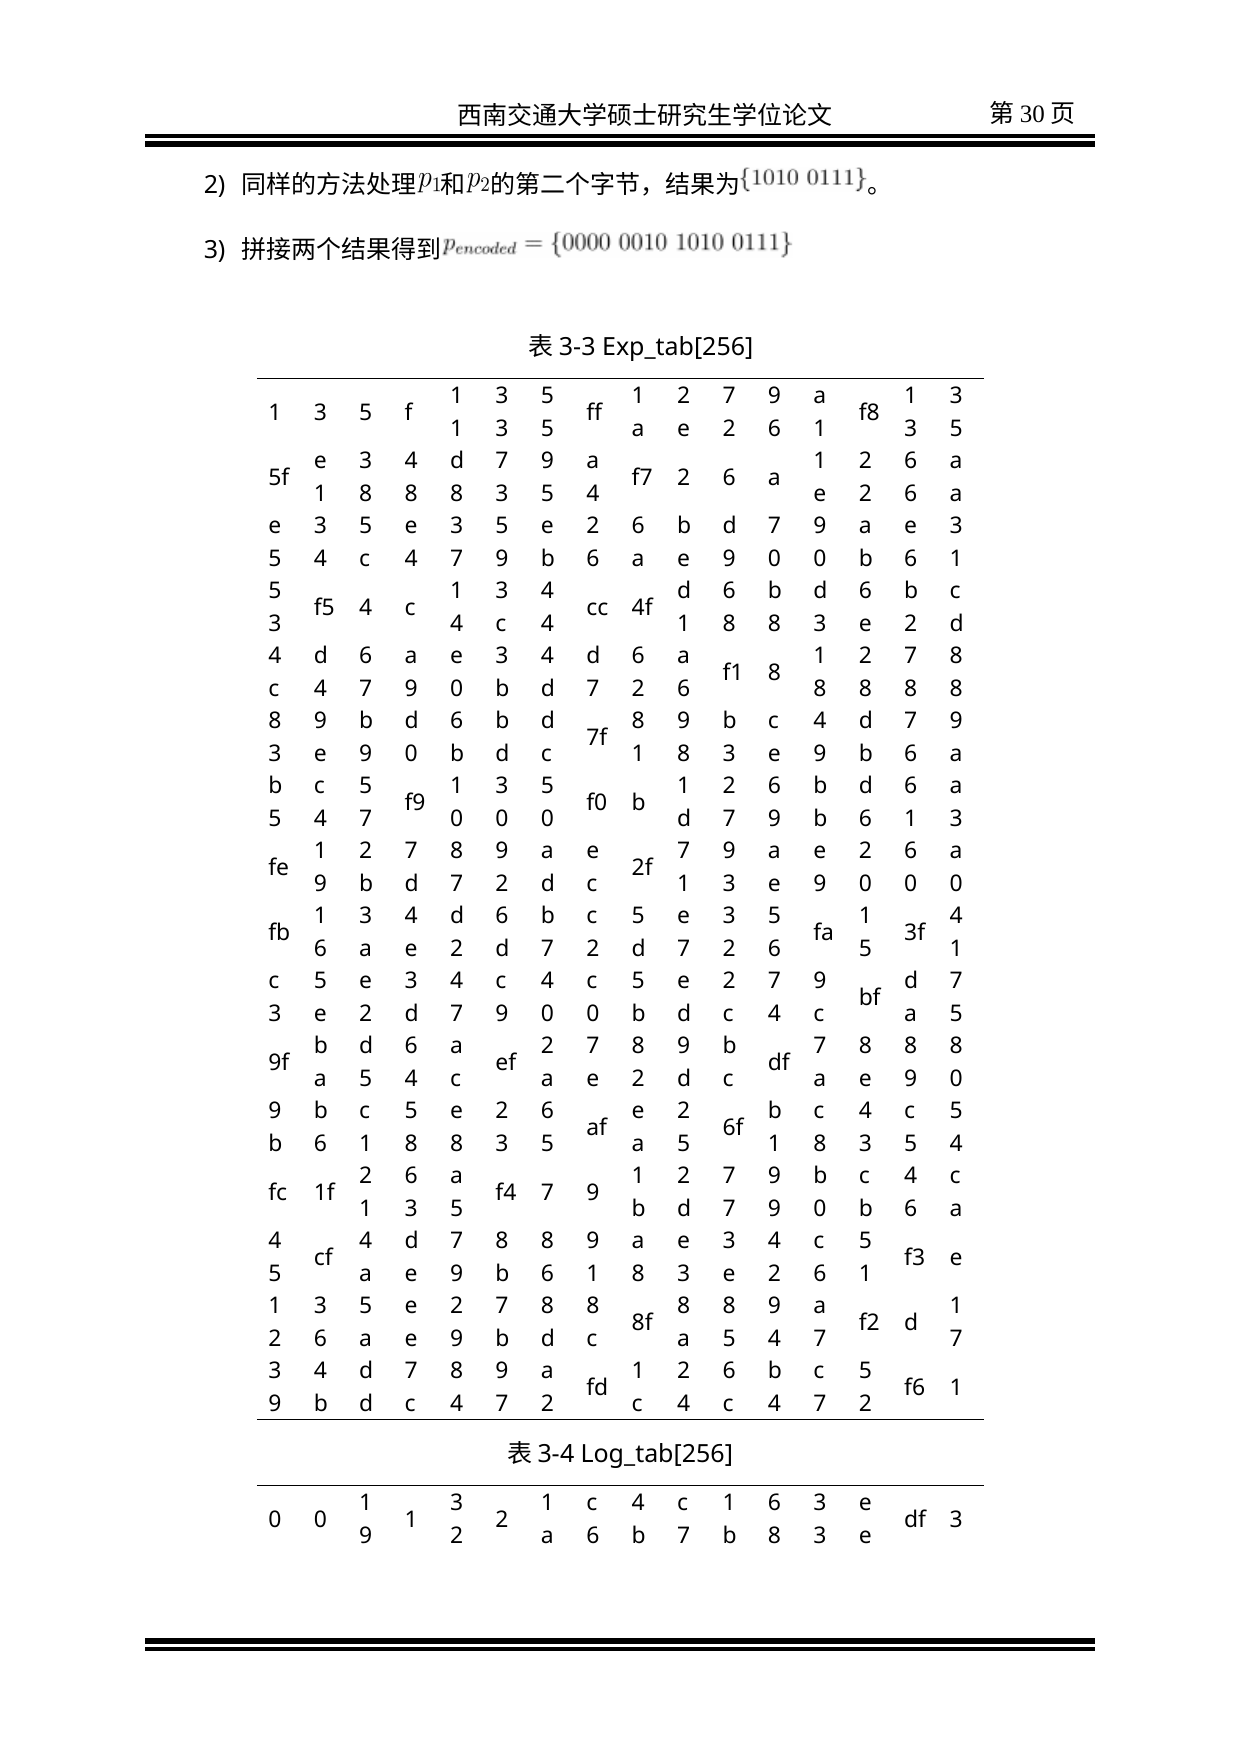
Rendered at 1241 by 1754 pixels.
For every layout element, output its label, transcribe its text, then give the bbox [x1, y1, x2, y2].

table_cell 31 [938, 509, 983, 573]
table_cell f4 [484, 1159, 529, 1223]
table_cell f0 [575, 769, 620, 833]
table_cell c7 [802, 1354, 847, 1418]
table_cell fd [575, 1354, 620, 1418]
table_cell 45 [257, 1224, 302, 1288]
table_header 32 [439, 1486, 484, 1551]
table_cell 37 [439, 509, 484, 573]
table_cell a [756, 444, 802, 508]
table_cell 26 [575, 509, 620, 573]
table_cell 14 [439, 574, 484, 638]
table_cell 9b [257, 1094, 302, 1158]
table_cell 42 [756, 1224, 802, 1288]
table_cell 43 [847, 1094, 893, 1158]
table_header a1 [802, 379, 847, 443]
text 表3-4 Log_tab[256] [153, 1419, 1087, 1484]
table_cell 51 [847, 1224, 893, 1288]
table_cell 6d [484, 899, 529, 963]
table_cell 50 [529, 769, 575, 833]
table_cell 97 [484, 1354, 529, 1418]
table_cell 8a [666, 1289, 711, 1353]
table_cell 27 [711, 769, 756, 833]
table_cell 8f [620, 1289, 666, 1353]
table_cell a4 [575, 444, 620, 508]
table_cell a0 [938, 834, 983, 898]
table_header 19 [348, 1486, 393, 1551]
table_cell e9 [802, 834, 847, 898]
table_cell 1b [620, 1159, 666, 1223]
table_cell 4a [348, 1224, 393, 1288]
table_cell 8b [484, 1224, 529, 1288]
table_cell 80 [938, 1029, 983, 1093]
table_cell 4f [620, 574, 666, 638]
table_header 55 [529, 379, 575, 443]
table_cell d0 [393, 704, 438, 768]
table_cell 4e [393, 899, 438, 963]
table_header 96 [756, 379, 802, 443]
table_cell d2 [439, 899, 484, 963]
table_header c7 [666, 1486, 711, 1551]
table_cell 8 [756, 639, 802, 703]
table_cell e1 [302, 444, 348, 508]
table_cell f5 [302, 574, 348, 638]
table_cell 5c [348, 509, 393, 573]
table_header 4b [620, 1486, 666, 1551]
table_cell bf [847, 964, 893, 1028]
table_cell e0 [439, 639, 484, 703]
table_cell 41 [938, 899, 983, 963]
table_cell 7 [529, 1159, 575, 1223]
table_cell 7b [484, 1289, 529, 1353]
table_cell 28 [847, 639, 893, 703]
table_cell b6 [302, 1094, 348, 1158]
table_cell a3 [938, 769, 983, 833]
table_cell fc [257, 1159, 302, 1223]
table_cell 91 [575, 1224, 620, 1288]
table_cell 3a [348, 899, 393, 963]
table_header df [893, 1486, 938, 1551]
table_cell 12 [257, 1289, 302, 1353]
table_cell 8d [529, 1289, 575, 1353]
table_cell 9a [938, 704, 983, 768]
table_cell 4c [257, 639, 302, 703]
table_cell d5 [348, 1029, 393, 1093]
table_header 68 [756, 1486, 802, 1551]
table_cell b8 [756, 574, 802, 638]
table_cell 83 [257, 704, 302, 768]
table_header 13 [893, 379, 938, 443]
table_cell be [666, 509, 711, 573]
table_cell e6 [893, 509, 938, 573]
table_cell 1c [620, 1354, 666, 1418]
table_cell 3b [484, 639, 529, 703]
table_cell 53 [257, 574, 302, 638]
table_cell b2 [893, 574, 938, 638]
table_cell d9 [711, 509, 756, 573]
table_cell a6 [666, 639, 711, 703]
table_header 3 [302, 379, 348, 443]
table_cell 94 [756, 1289, 802, 1353]
table_cell 74 [756, 964, 802, 1028]
table_cell b9 [348, 704, 393, 768]
table_cell e8 [439, 1094, 484, 1158]
table_cell 9 [575, 1159, 620, 1223]
table_cell 2 [666, 444, 711, 508]
table_cell 88 [938, 639, 983, 703]
table_cell 29 [439, 1289, 484, 1353]
table_cell f9 [393, 769, 438, 833]
table_cell cf [302, 1224, 348, 1288]
table_cell ce [756, 704, 802, 768]
table_cell de [393, 1224, 438, 1288]
table_cell 54 [938, 1094, 983, 1158]
table_cell 84 [439, 1354, 484, 1418]
table_cell 85 [711, 1289, 756, 1353]
table_cell 1 [938, 1354, 983, 1418]
table_cell 8c [575, 1289, 620, 1353]
table_cell 21 [348, 1159, 393, 1223]
table_cell c0 [575, 964, 620, 1028]
table_cell b5 [257, 769, 302, 833]
table_cell 75 [938, 964, 983, 1028]
table_cell 44 [529, 574, 575, 638]
table_cell 10 [439, 769, 484, 833]
table_cell 92 [484, 834, 529, 898]
table_cell ee [393, 1289, 438, 1353]
table_header 3 [938, 1486, 983, 1551]
table_cell 19 [302, 834, 348, 898]
table_cell dc [529, 704, 575, 768]
table_cell ae [756, 834, 802, 898]
table_cell f7 [620, 444, 666, 508]
table_header c6 [575, 1486, 620, 1551]
table_cell aa [938, 444, 983, 508]
table_header 11 [439, 379, 484, 443]
table_cell 6a [620, 509, 666, 573]
table_cell 5f [257, 444, 302, 508]
table_cell fb [257, 899, 302, 963]
table_cell bc [711, 1029, 756, 1093]
table_cell 65 [529, 1094, 575, 1158]
table_cell 18 [802, 639, 847, 703]
table_cell 3e [711, 1224, 756, 1288]
table_cell 71 [666, 834, 711, 898]
table_cell d1 [666, 574, 711, 638]
table_cell 79 [439, 1224, 484, 1288]
table_cell 25 [666, 1094, 711, 1158]
table_cell ad [529, 834, 575, 898]
table_cell d [893, 1289, 938, 1353]
table_header 1a [529, 1486, 575, 1551]
list 同样的方法处理和的第二个字节，结果为。 [153, 150, 1087, 215]
table_cell 48 [393, 444, 438, 508]
table_header 1 [257, 379, 302, 443]
table_cell c1 [348, 1094, 393, 1158]
table_cell 73 [484, 444, 529, 508]
table_cell 5a [348, 1289, 393, 1353]
table_cell 49 [802, 704, 847, 768]
table_cell 46 [893, 1159, 938, 1223]
table_cell d3 [802, 574, 847, 638]
table_cell 78 [893, 639, 938, 703]
table_cell f6 [893, 1354, 938, 1418]
table_header f8 [847, 379, 893, 443]
table_cell b4 [756, 1354, 802, 1418]
table_cell d7 [575, 639, 620, 703]
table_cell eb [529, 509, 575, 573]
table_cell bb [802, 769, 847, 833]
table_cell 69 [756, 769, 802, 833]
table_cell 61 [893, 769, 938, 833]
table_cell e2 [348, 964, 393, 1028]
table_cell b3 [711, 704, 756, 768]
table_cell 1f [302, 1159, 348, 1223]
table_cell 9e [302, 704, 348, 768]
table_cell 20 [847, 834, 893, 898]
table_cell b1 [756, 1094, 802, 1158]
table_cell 64 [393, 1029, 438, 1093]
table_cell c9 [484, 964, 529, 1028]
table_header 0 [302, 1486, 348, 1551]
table_cell 38 [348, 444, 393, 508]
table_cell ac [439, 1029, 484, 1093]
table_cell a9 [393, 639, 438, 703]
table_cell 7c [393, 1354, 438, 1418]
table_header f [393, 379, 438, 443]
table_cell 4b [302, 1354, 348, 1418]
table_cell 95 [529, 444, 575, 508]
table_cell 9f [257, 1029, 302, 1093]
table_cell c4 [302, 769, 348, 833]
table_cell 3d [393, 964, 438, 1028]
table_cell ca [938, 1159, 983, 1223]
table_cell db [847, 704, 893, 768]
table_cell 9d [666, 1029, 711, 1093]
table_cell a2 [529, 1354, 575, 1418]
table_header 1a [620, 379, 666, 443]
table_cell b7 [529, 899, 575, 963]
table_cell 7a [802, 1029, 847, 1093]
table_cell d4 [302, 639, 348, 703]
table_cell 2b [348, 834, 393, 898]
table_header ff [575, 379, 620, 443]
table_cell 30 [484, 769, 529, 833]
table_cell b [620, 769, 666, 833]
table_cell 6e [847, 574, 893, 638]
table_cell f2 [847, 1289, 893, 1353]
table_cell 2a [529, 1029, 575, 1093]
table_cell 66 [893, 444, 938, 508]
table_cell ab [847, 509, 893, 573]
table_cell 59 [484, 509, 529, 573]
table_cell d8 [439, 444, 484, 508]
table_header 5 [348, 379, 393, 443]
table_cell 3c [484, 574, 529, 638]
table_cell 4d [529, 639, 575, 703]
table_cell 60 [893, 834, 938, 898]
table_cell 6c [711, 1354, 756, 1418]
table_cell 68 [711, 574, 756, 638]
table_header 1 [393, 1486, 438, 1551]
table_cell ef [484, 1029, 529, 1093]
table_cell 5b [620, 964, 666, 1028]
table_cell ea [620, 1094, 666, 1158]
table_cell a7 [802, 1289, 847, 1353]
table_cell 1d [666, 769, 711, 833]
table_cell 63 [393, 1159, 438, 1223]
table_cell a8 [620, 1224, 666, 1288]
table_cell 86 [529, 1224, 575, 1288]
table_cell 1e [802, 444, 847, 508]
table_cell 17 [938, 1289, 983, 1353]
table_cell 3f [893, 899, 938, 963]
table_cell fa [802, 899, 847, 963]
table_cell 89 [893, 1029, 938, 1093]
table_cell 9c [802, 964, 847, 1028]
table_cell 81 [620, 704, 666, 768]
table_header 2 [484, 1486, 529, 1551]
table_cell f1 [711, 639, 756, 703]
table_cell e4 [393, 509, 438, 573]
table_cell 62 [620, 639, 666, 703]
table_cell 23 [484, 1094, 529, 1158]
table_cell cd [938, 574, 983, 638]
table_cell 36 [302, 1289, 348, 1353]
table_cell c2 [575, 899, 620, 963]
table_cell 32 [711, 899, 756, 963]
table_cell bd [484, 704, 529, 768]
table_cell 5d [620, 899, 666, 963]
table_cell fe [257, 834, 302, 898]
table_cell 15 [847, 899, 893, 963]
table_header 33 [484, 379, 529, 443]
table_cell 2d [666, 1159, 711, 1223]
table_cell e [938, 1224, 983, 1288]
table_cell 6 [711, 444, 756, 508]
table_cell ba [302, 1029, 348, 1093]
table_cell 16 [302, 899, 348, 963]
table_cell 2c [711, 964, 756, 1028]
table_cell 58 [393, 1094, 438, 1158]
table_cell a5 [439, 1159, 484, 1223]
table_cell cc [575, 574, 620, 638]
list 拼接两个结果得到 [153, 215, 1087, 280]
table_cell 7f [575, 704, 620, 768]
table_cell 22 [847, 444, 893, 508]
table_cell 5e [302, 964, 348, 1028]
table_cell c3 [257, 964, 302, 1028]
table_cell 7d [393, 834, 438, 898]
table_cell e7 [666, 899, 711, 963]
table_cell 24 [666, 1354, 711, 1418]
table_cell 39 [257, 1354, 302, 1418]
table_cell 4 [348, 574, 393, 638]
table_cell 77 [711, 1159, 756, 1223]
table_header 35 [938, 379, 983, 443]
table_cell c5 [893, 1094, 938, 1158]
table_cell 47 [439, 964, 484, 1028]
table_cell 70 [756, 509, 802, 573]
table_cell dd [348, 1354, 393, 1418]
table_cell d6 [847, 769, 893, 833]
table_cell ed [666, 964, 711, 1028]
table_cell 82 [620, 1029, 666, 1093]
table_cell 76 [893, 704, 938, 768]
table_cell 67 [348, 639, 393, 703]
table_cell 57 [348, 769, 393, 833]
table_cell 87 [439, 834, 484, 898]
table_cell cb [847, 1159, 893, 1223]
table_cell af [575, 1094, 620, 1158]
table_cell 8e [847, 1029, 893, 1093]
table_header ee [847, 1486, 893, 1551]
table_cell 98 [666, 704, 711, 768]
table_cell e3 [666, 1224, 711, 1288]
table_cell f3 [893, 1224, 938, 1288]
table_cell 2f [620, 834, 666, 898]
table_cell da [893, 964, 938, 1028]
table_cell 56 [756, 899, 802, 963]
table_cell b0 [802, 1159, 847, 1223]
table_cell 6b [439, 704, 484, 768]
table_header 72 [711, 379, 756, 443]
table_cell 34 [302, 509, 348, 573]
table_cell 40 [529, 964, 575, 1028]
table_header 0 [257, 1486, 302, 1551]
table_cell c8 [802, 1094, 847, 1158]
table_cell 99 [756, 1159, 802, 1223]
table_cell 52 [847, 1354, 893, 1418]
table_cell ec [575, 834, 620, 898]
table_cell c [393, 574, 438, 638]
table_header 2e [666, 379, 711, 443]
table_cell e5 [257, 509, 302, 573]
table_header 1b [711, 1486, 756, 1551]
table_header 33 [802, 1486, 847, 1551]
table_cell 90 [802, 509, 847, 573]
table_cell c6 [802, 1224, 847, 1288]
table_cell 93 [711, 834, 756, 898]
table_cell 6f [711, 1094, 756, 1158]
text 表3-3 Exp_tab[256] [153, 312, 1087, 377]
table_cell 7e [575, 1029, 620, 1093]
table_cell df [756, 1029, 802, 1093]
